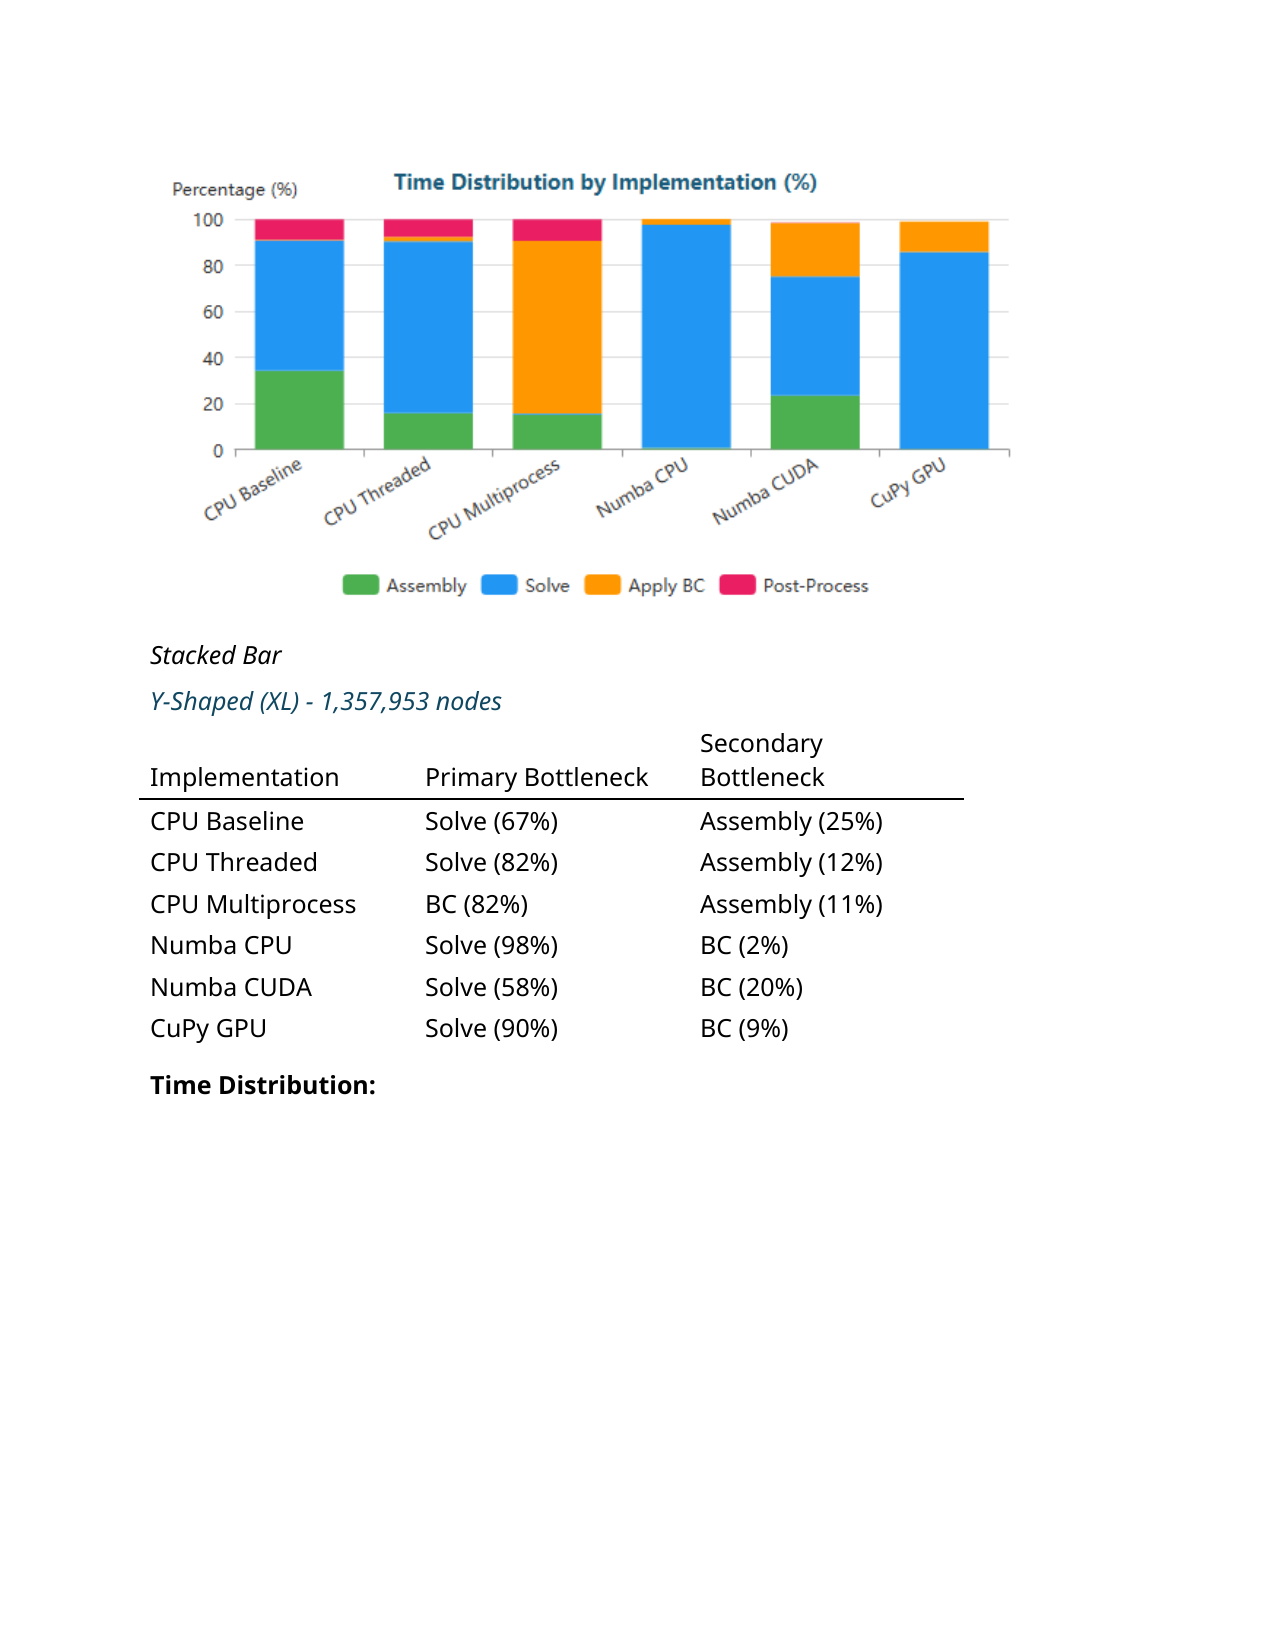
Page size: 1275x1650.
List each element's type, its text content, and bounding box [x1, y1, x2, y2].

subtitle Y-Shaped (XL) - 1,357,953 nodes [150, 684, 1125, 718]
text Stacked Bar [150, 637, 1125, 672]
text Time Distribution: [150, 1068, 1125, 1102]
picture [168, 150, 1044, 617]
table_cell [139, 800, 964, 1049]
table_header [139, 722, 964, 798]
